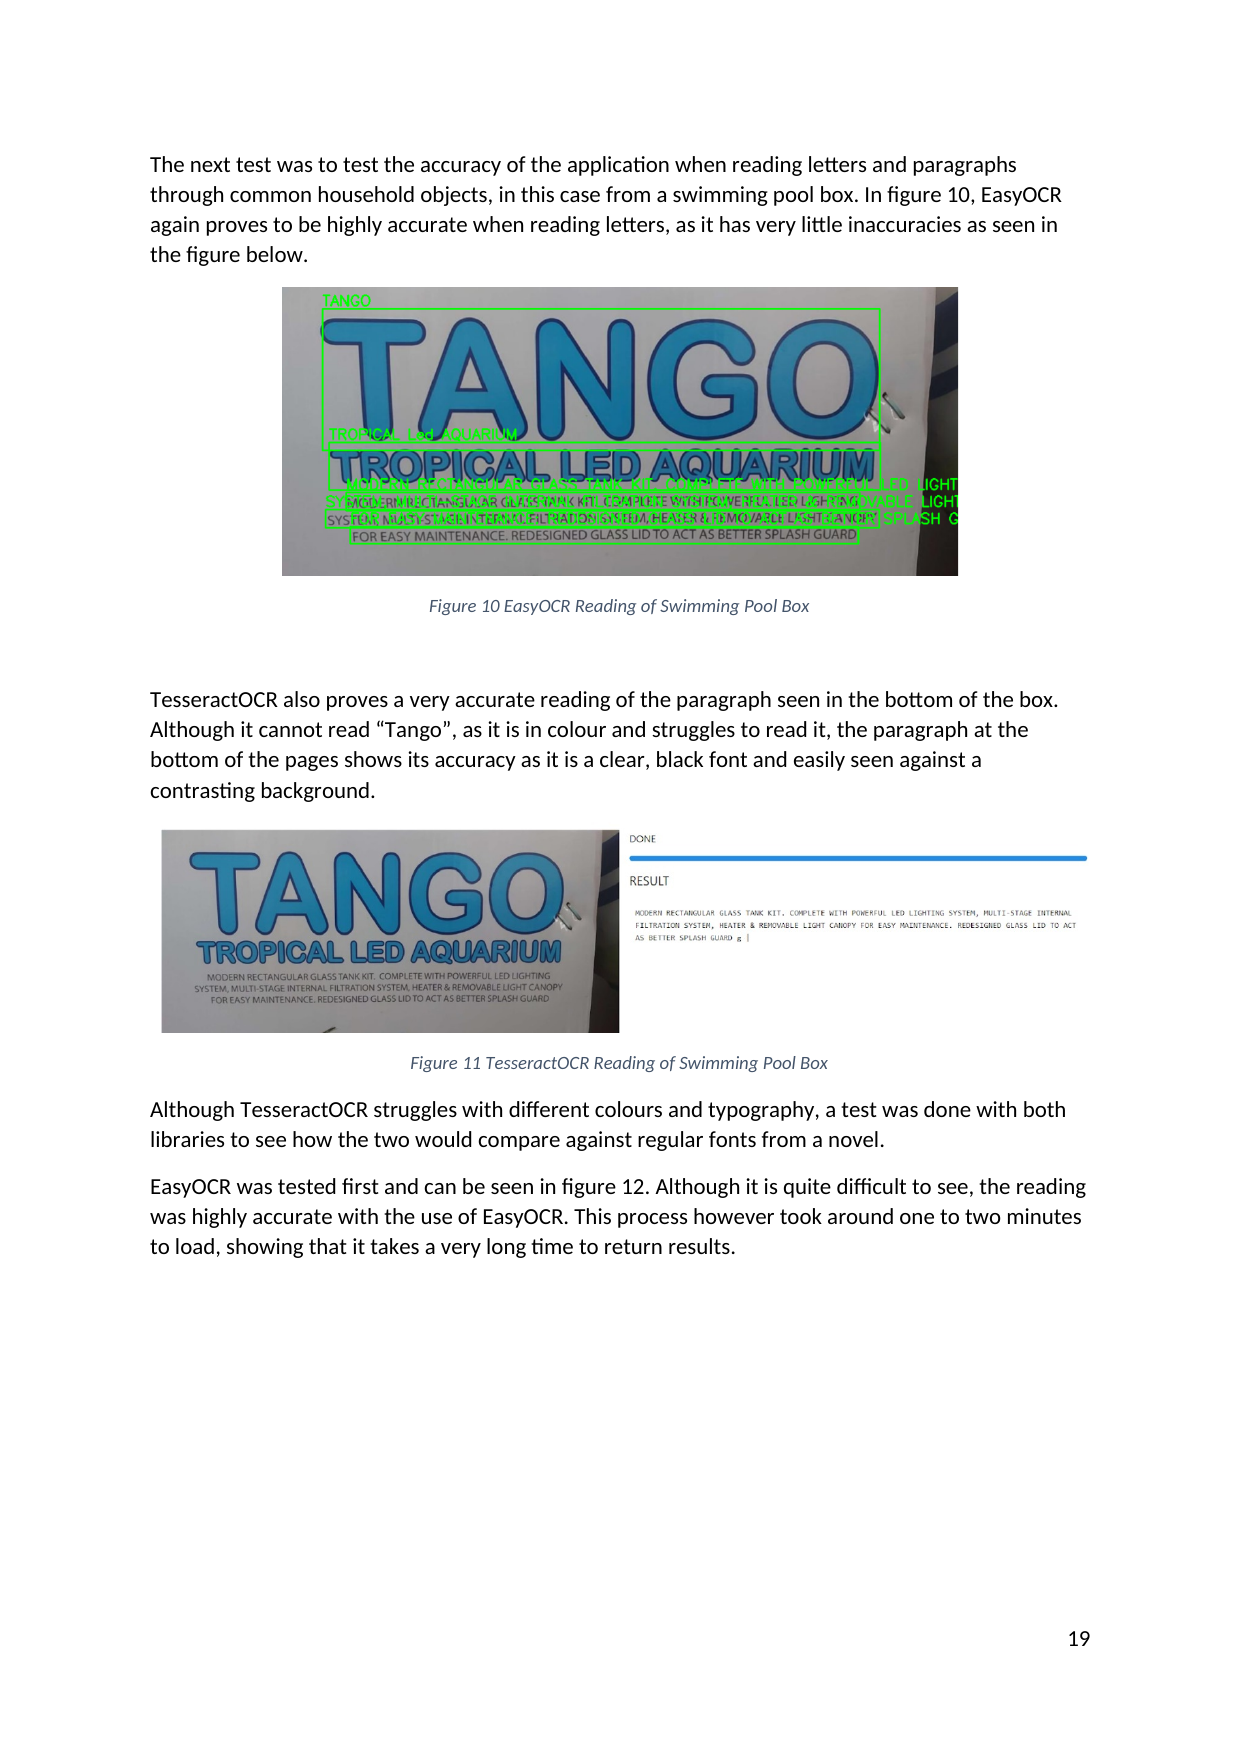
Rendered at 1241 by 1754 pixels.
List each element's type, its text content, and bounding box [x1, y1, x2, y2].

text Figure 10 EasyOCR Reading of Swimming Pool Box [150, 594, 1090, 617]
picture [282, 287, 959, 576]
text Although TesseractOCR struggles with different colours and typography, a test was done with both libraries to see how the two would compare against regular fonts from a novel. [150, 1095, 1090, 1153]
text Figure 11 TesseractOCR Reading of Swimming Pool Box [150, 1051, 1090, 1074]
text TesseractOCR also proves a very accurate reading of the paragraph seen in the bottom of the box. Although it cannot read “Tango”, as it is in colour and struggles to read it, the paragraph at the bottom of the pages shows its accuracy as it is a clear, black font and easily seen against a contrasting background. [150, 685, 1090, 804]
picture [150, 822, 1091, 1033]
text The next test was to test the accuracy of the application when reading letters and paragraphs through common household objects, in this case from a swimming pool box. In figure 10, EasyOCR again proves to be highly accurate when reading letters, as it has very little inaccuracies as seen in the figure below. [150, 150, 1090, 269]
text EasyOCR was tested first and can be seen in figure 12. Although it is quite difficult to see, the reading was highly accurate with the use of EasyOCR. This process however took around one to two minutes to load, showing that it takes a very long time to return results. [150, 1172, 1090, 1261]
